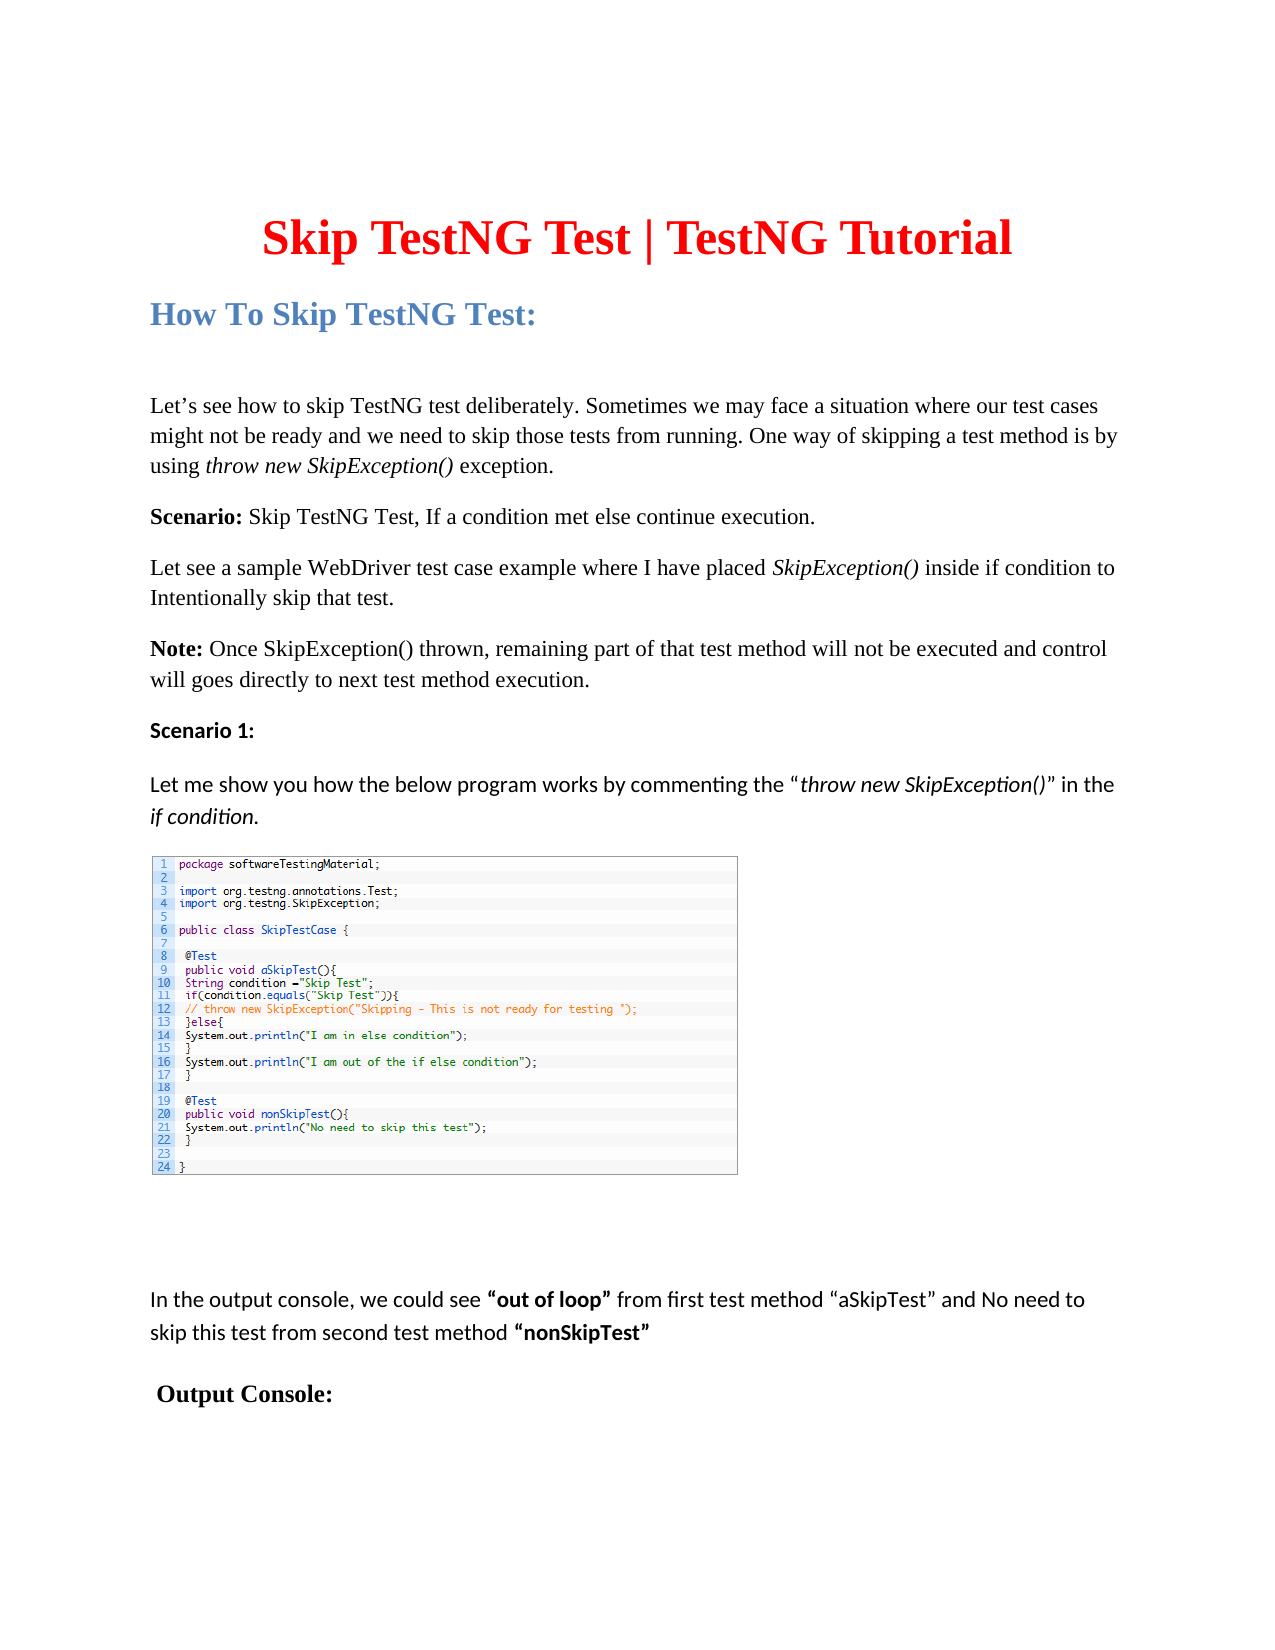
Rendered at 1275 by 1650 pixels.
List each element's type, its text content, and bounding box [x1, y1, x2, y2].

text Let see a sample WebDriver test case example where I have placed SkipException() inside if condition to Intentionally skip that test. [150, 554, 1125, 611]
subtitle Skip TestNG Test | TestNG Tutorial [150, 208, 1125, 265]
subtitle How To Skip TestNG Test: [150, 294, 1125, 333]
text Output Console: [150, 1379, 1125, 1408]
text Note: Once SkipException() thrown, remaining part of that test method will not be executed and control will goes directly to next test method execution. [150, 635, 1125, 692]
text In the output console, we could see “out of loop” from first test method “aSkipTest” and No need to skip this test from second test method “nonSkipTest” [150, 1253, 1125, 1346]
picture [150, 855, 738, 1176]
text Scenario: Skip TestNG Test, If a condition met else continue execution. [150, 503, 1125, 529]
text Let’s see how to skip TestNG test deliberately. Sometimes we may face a situation where our test cases might not be ready and we need to skip those tests from running. One way of skipping a test method is by using throw new SkipException() exception. [150, 392, 1125, 478]
text Scenario 1: [150, 717, 1125, 745]
text Let me show you how the below program works by commenting the “throw new SkipException()” in the if condition. [150, 770, 1125, 830]
